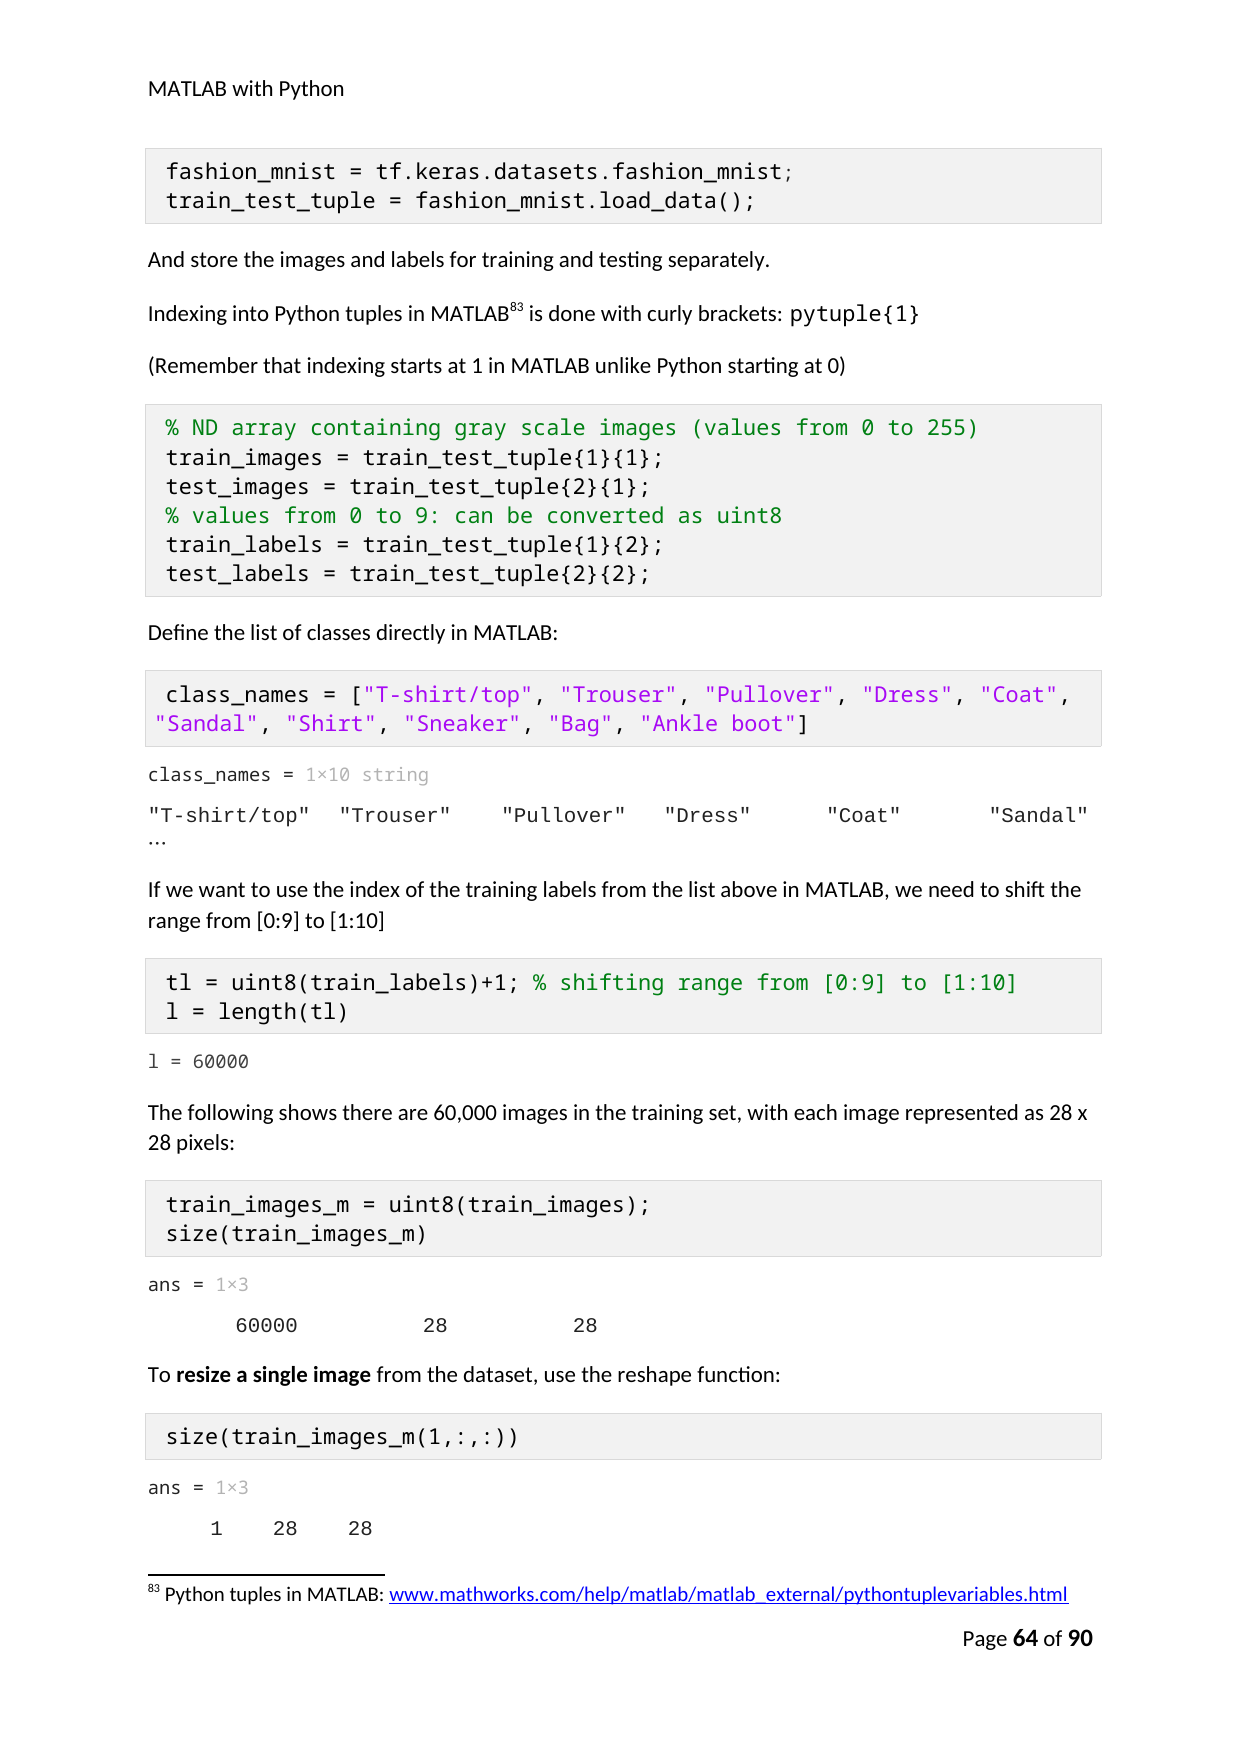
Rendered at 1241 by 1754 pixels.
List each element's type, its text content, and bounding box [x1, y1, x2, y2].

text train_images_m = uint8(train_images); [146, 1181, 1101, 1209]
text Define the list of classes directly in MATLAB: [148, 618, 1093, 646]
text To resize a single image from the dataset, use the reshape function: [148, 1361, 1093, 1388]
text Indexing into Python tuples in MATLAB is done with curly brackets: pytuple{1} [148, 298, 1093, 327]
text The following shows there are 60,000 images in the training set, with each image represented as 28 x 28 pixels: [148, 1098, 1093, 1156]
text 60000 28 28 [148, 1315, 1093, 1339]
text class_names = 1×10 string [148, 761, 1093, 786]
text % values from 0 to 9: can be converted as uint8 [146, 491, 1101, 520]
text test_images = train_test_tuple{2}{1}; [146, 462, 1101, 491]
text l = length(tl) [146, 987, 1101, 1033]
text l = 60000 [148, 1048, 1093, 1074]
text train_test_tuple = fashion_mnist.load_data(); [146, 177, 1101, 223]
text size(train_images_m(1,:,:)) [146, 1414, 1101, 1459]
text tl = uint8(train_labels)+1; % shifting range from [0:9] to [1:10] [146, 959, 1101, 987]
text test_labels = train_test_tuple{2}{2}; [146, 549, 1101, 596]
text ans = 1×3 [148, 1474, 1093, 1499]
text "T-shirt/top" "Trouser" "Pullover" "Dress" "Coat" "Sandal" ⋯ [148, 805, 1093, 854]
text If we want to use the index of the training labels from the list above in MATLAB, we need to shift the range from [0:9] to [1:10] [148, 876, 1093, 934]
text ans = 1×3 [148, 1271, 1093, 1296]
text fashion_mnist = tf.keras.datasets.fashion_mnist; [146, 149, 1101, 177]
text (Remember that indexing starts at 1 in MATLAB unlike Python starting at 0) [148, 352, 1093, 379]
text size(train_images_m) [146, 1209, 1101, 1256]
text train_labels = train_test_tuple{1}{2}; [146, 520, 1101, 549]
text train_images = train_test_tuple{1}{1}; [146, 433, 1101, 462]
text class_names = ["T-shirt/top", "Trouser", "Pullover", "Dress", "Coat", "Sandal", "Shirt", "Sneaker", "Bag", "Ankle boot"] [146, 671, 1101, 746]
text % ND array containing gray scale images (values from 0 to 255) [146, 405, 1101, 433]
text 1 28 28 [148, 1518, 1093, 1542]
text And store the images and labels for training and testing separately. [148, 246, 1093, 273]
